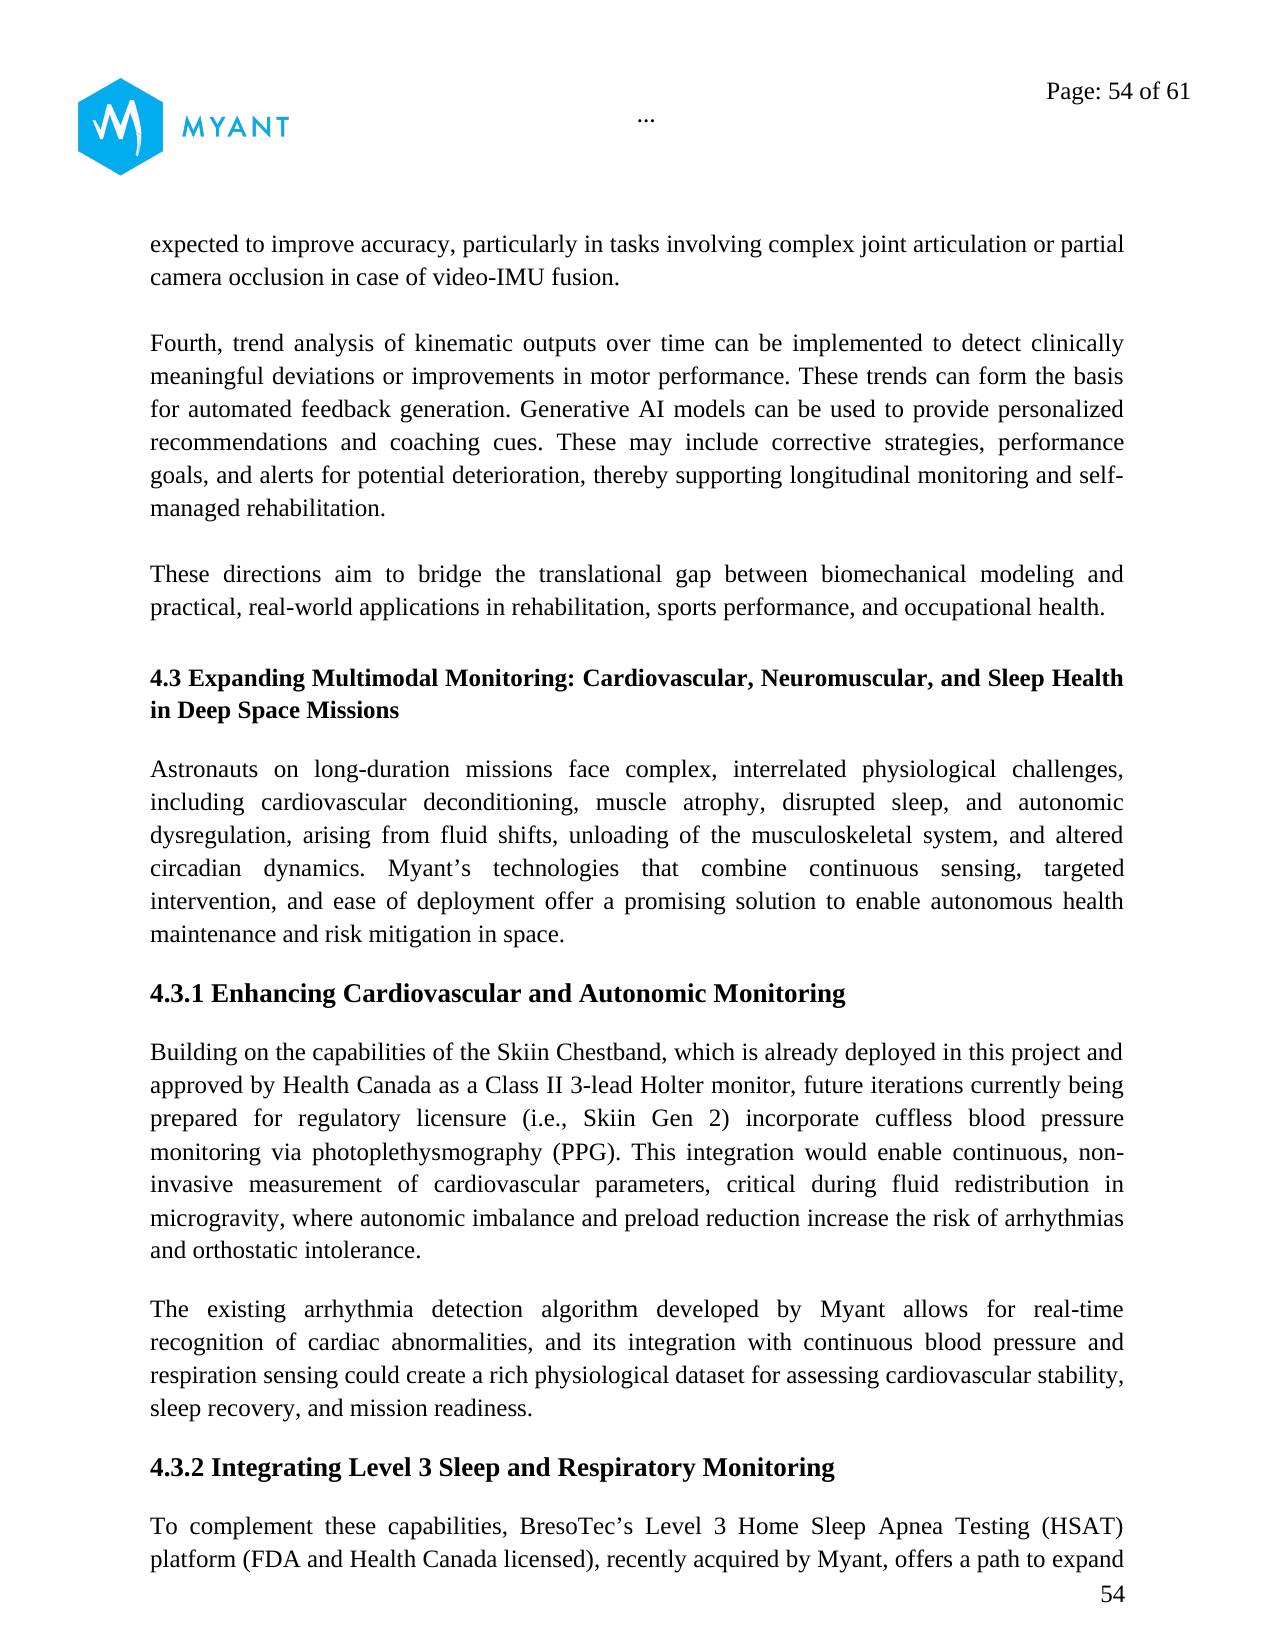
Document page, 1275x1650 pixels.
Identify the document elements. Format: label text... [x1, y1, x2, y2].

subtitle 4.3 Expanding Multimodal Monitoring: Cardiovascular, Neuromuscular, and Sleep Health in Deep Space Missions [150, 663, 1125, 724]
picture [76, 76, 290, 177]
text These directions aim to bridge the translational gap between biomechanical modeling and practical, real-world applications in rehabilitation, sports performance, and occupational health. [150, 559, 1125, 621]
subtitle 4.3.1 Enhancing Cardiovascular and Autonomic Monitoring [150, 977, 1125, 1008]
text Building on the capabilities of the Skiin Chestband, which is already deployed in this project and approved by Health Canada as a Class II 3-lead Holter monitor, future iterations currently being prepared for regulatory licensure (i.e., Skiin Gen 2) incorporate cuffless blood pressure monitoring via photoplethysmography (PPG). This integration would enable continuous, non-invasive measurement of cardiovascular parameters, critical during fluid redistribution in microgravity, where autonomic imbalance and preload reduction increase the risk of arrhythmias and orthostatic intolerance. [150, 1037, 1125, 1264]
text Astronauts on long-duration missions face complex, interrelated physiological challenges, including cardiovascular deconditioning, muscle atrophy, disrupted sleep, and autonomic dysregulation, arising from fluid shifts, unloading of the musculoskeletal system, and altered circadian dynamics. Myant’s technologies that combine continuous sensing, targeted intervention, and ease of deployment offer a promising solution to enable autonomous health maintenance and risk mitigation in space. [150, 754, 1125, 947]
text The existing arrhythmia detection algorithm developed by Myant allows for real-time recognition of cardiac abnormalities, and its integration with continuous blood pressure and respiration sensing could create a rich physiological dataset for assessing cardiovascular stability, sleep recovery, and mission readiness. [150, 1294, 1125, 1421]
text Fourth, trend analysis of kinematic outputs over time can be implemented to detect clinically meaningful deviations or improvements in motor performance. These trends can form the basis for automated feedback generation. Generative AI models can be used to provide personalized recommendations and coaching cues. These may include corrective strategies, performance goals, and alerts for potential deterioration, thereby supporting longitudinal monitoring and self-managed rehabilitation. [150, 328, 1125, 522]
subtitle 4.3.2 Integrating Level 3 Sleep and Respiratory Monitoring [150, 1451, 1125, 1482]
